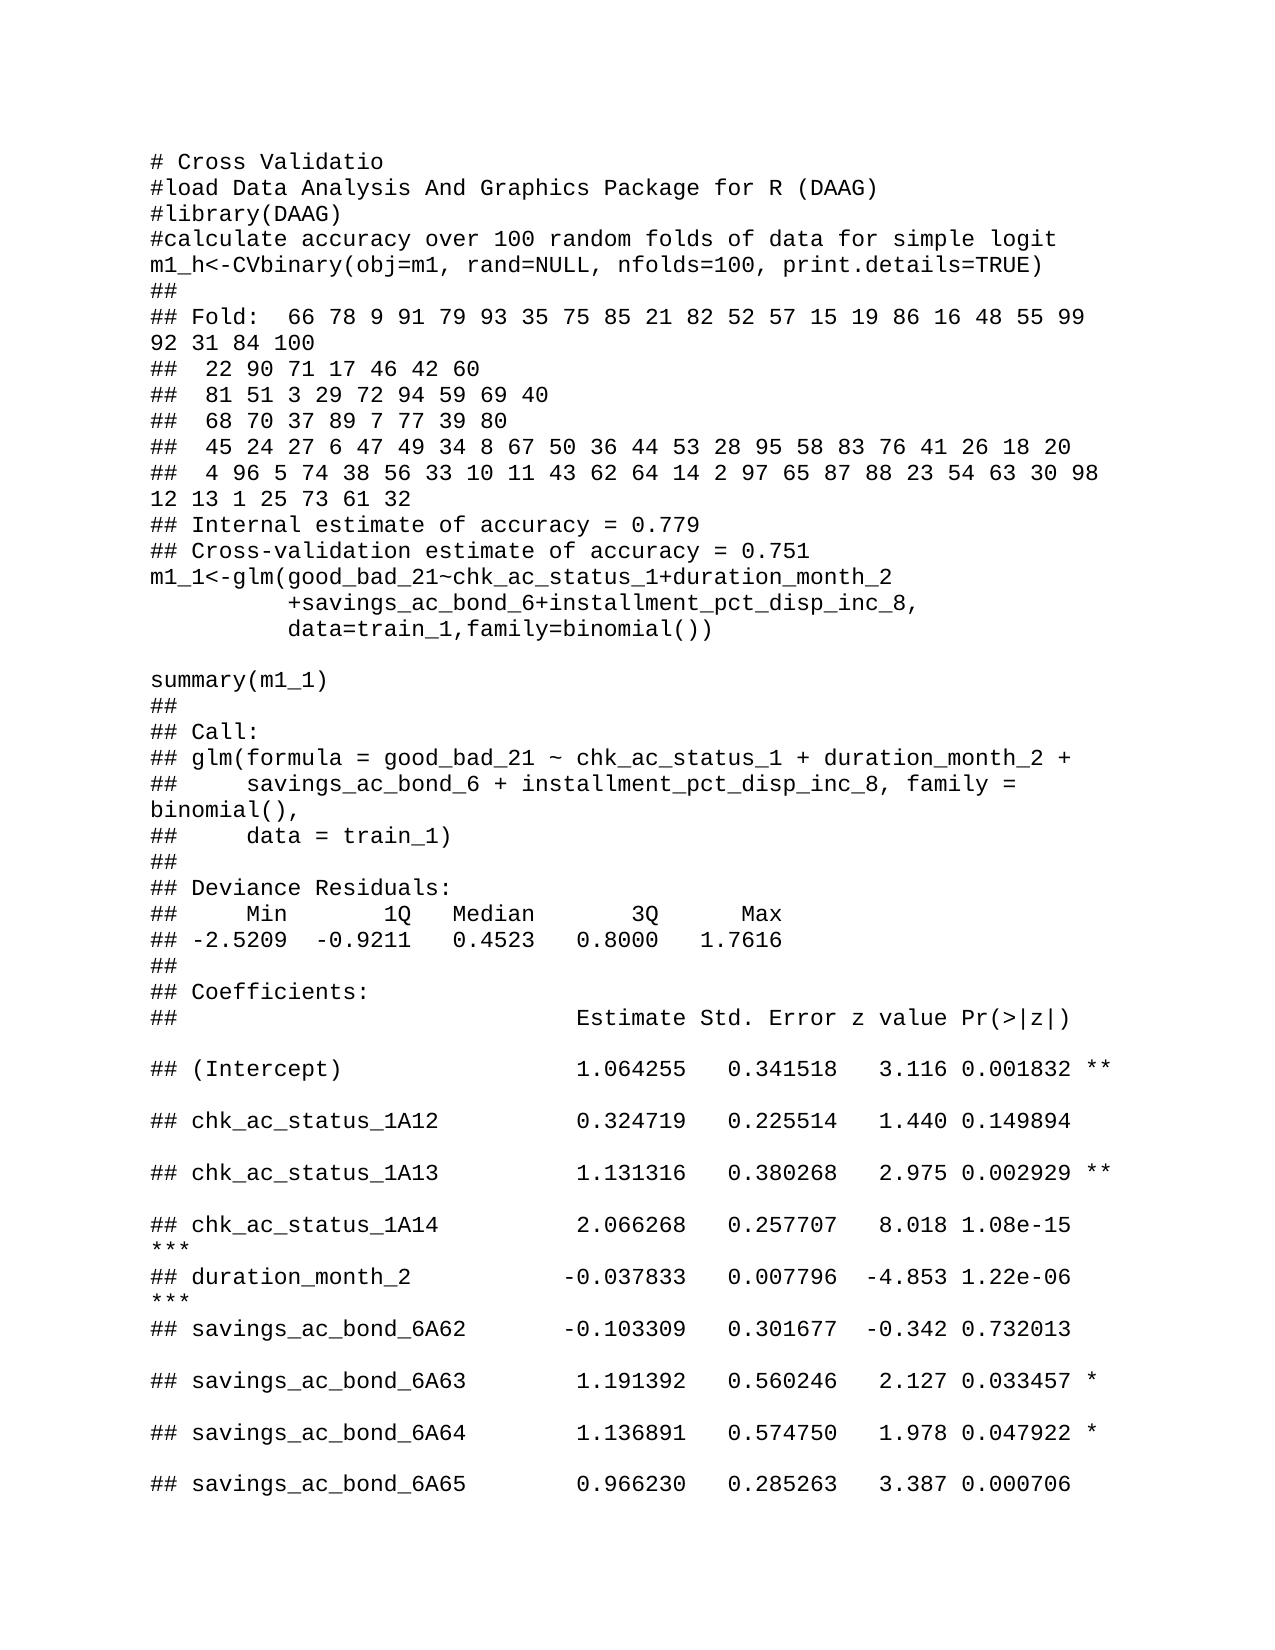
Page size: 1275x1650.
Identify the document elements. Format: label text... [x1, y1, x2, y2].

text # Cross Validatio #load Data Analysis And Graphics Package for R (DAAG) #library(DAAG) #calculate accuracy over 100 random folds of data for simple logit m1_h<-CVbinary(obj=m1, rand=NULL, nfolds=100, print.details=TRUE) [150, 150, 1125, 280]
text ## ## Fold: 66 78 9 91 79 93 35 75 85 21 82 52 57 15 19 86 16 48 55 99 92 31 84 100 ## 22 90 71 17 46 42 60 ## 81 51 3 29 72 94 59 69 40 ## 68 70 37 89 7 77 39 80 ## 45 24 27 6 47 49 34 8 67 50 36 44 53 28 95 58 83 76 41 26 18 20 ## 4 96 5 74 38 56 33 10 11 43 62 64 14 2 97 65 87 88 23 54 63 30 98 12 13 1 25 73 61 32 ## Internal estimate of accuracy = 0.779 ## Cross-validation estimate of accuracy = 0.751 [150, 280, 1125, 565]
text m1_1<-glm(good_bad_21~chk_ac_status_1+duration_month_2 +savings_ac_bond_6+installment_pct_disp_inc_8, data=train_1,family=binomial()) summary(m1_1) [150, 565, 1125, 695]
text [150, 695, 1125, 1499]
